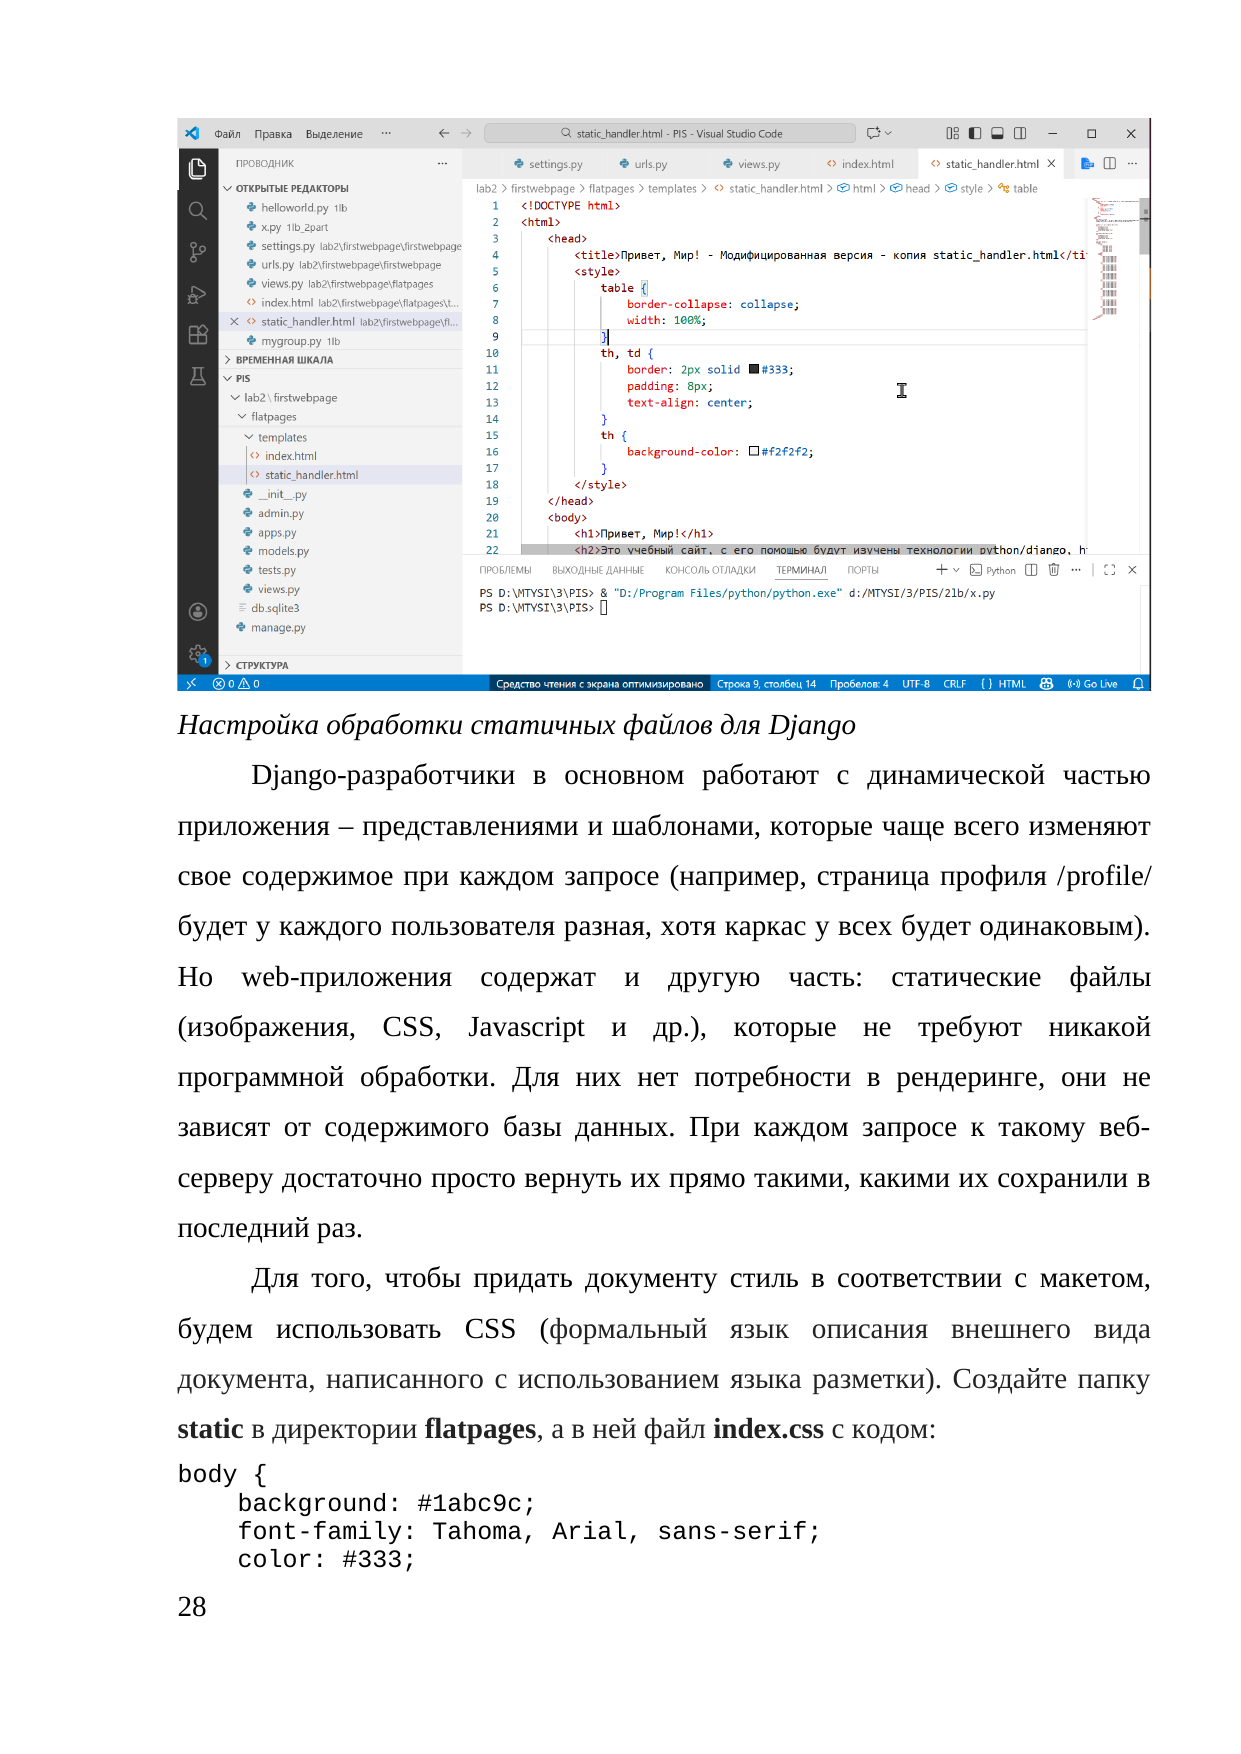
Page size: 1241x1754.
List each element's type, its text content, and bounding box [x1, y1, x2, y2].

text font-family: Tahoma, Arial, sans-serif; [177, 1518, 1152, 1547]
text color: #333; [177, 1547, 1152, 1575]
picture [177, 118, 1152, 691]
text Для того, чтобы придать документу стиль в соответствии с макетом, будем использовать CSS (формальный язык описания внешнего вида документа, написанного с использованием языка разметки). Создайте папку static в директории flatpages, а в ней файл index.css с кодом: [177, 1395, 1152, 1445]
text body { [177, 1462, 1152, 1490]
text Для того, чтобы придать документу стиль в соответствии с макетом, будем использовать CSS (формальный язык описания внешнего вида документа, написанного с использованием языка разметки). Создайте папку static в директории flatpages, а в ней файл index.css с кодом: [177, 1261, 1152, 1361]
text background: #1abc9c; [177, 1490, 1152, 1518]
text Django-разработчики в основном работают с динамической частью приложения – представлениями и шаблонами, которые чаще всего изменяют свое содержимое при каждом запросе (например, страница профиля /profile/ будет у каждого пользователя разная, хотя каркас у всех будет одинаковым). Но web-приложения содержат и другую часть: статические файлы (изображения, CSS, Javascript и др.), которые не требуют никакой программной обработки. Для них нет потребности в рендеринге, они не зависят от содержимого базы данных. При каждом запросе к такому веб-серверу достаточно просто вернуть их прямо такими, какими их сохранили в последний раз. [177, 757, 1152, 1244]
text Настройка обработки статичных файлов для Django [177, 707, 1152, 741]
